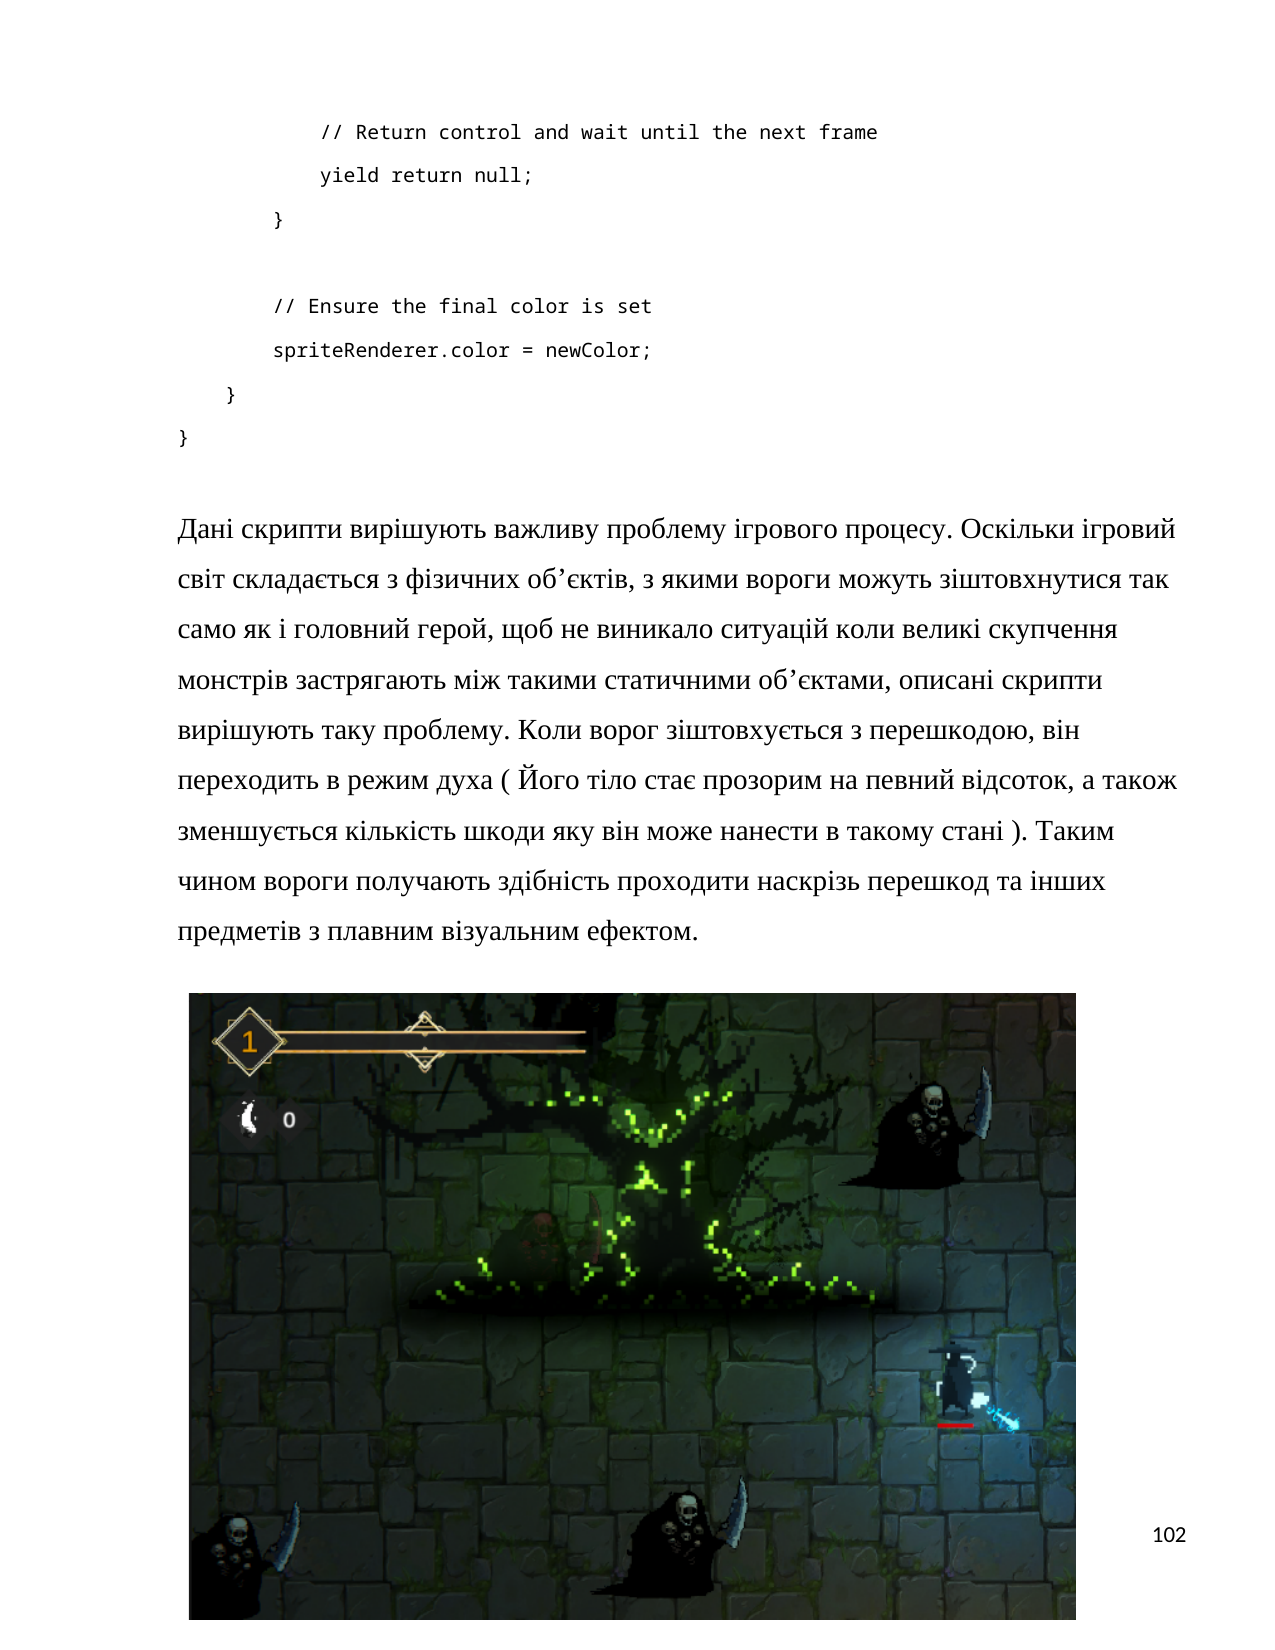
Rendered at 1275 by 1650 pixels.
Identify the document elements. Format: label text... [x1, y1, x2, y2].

text // Return control and wait until the next frame [177, 118, 1186, 145]
text Дані скрипти вирішують важливу проблему ігрового процесу. Оскільки ігровий світ складається з фізичних об’єктів, з якими вороги можуть зіштовхнутися так само як і головний герой, щоб не виникало ситуацій коли великі скупчення монстрів застрягають між такими статичними об’єктами, описані скрипти вирішують таку проблему. Коли ворог зіштовхується з перешкодою, він переходить в режим духа ( Його тіло стає прозорим на певний відсоток, а також зменшується кількість шкоди яку він може нанести в такому стані ). Таким чином вороги получають здібність проходити наскрізь перешкод та інших предметів з плавним візуальним ефектом. [177, 511, 1186, 947]
text } [177, 205, 1186, 232]
text } [177, 424, 1186, 451]
text spriteRenderer.color = newColor; [177, 336, 1186, 363]
text yield return null; [177, 162, 1186, 189]
text // Ensure the final color is set [177, 293, 1186, 320]
picture [188, 993, 1076, 1620]
text } [177, 380, 1186, 407]
